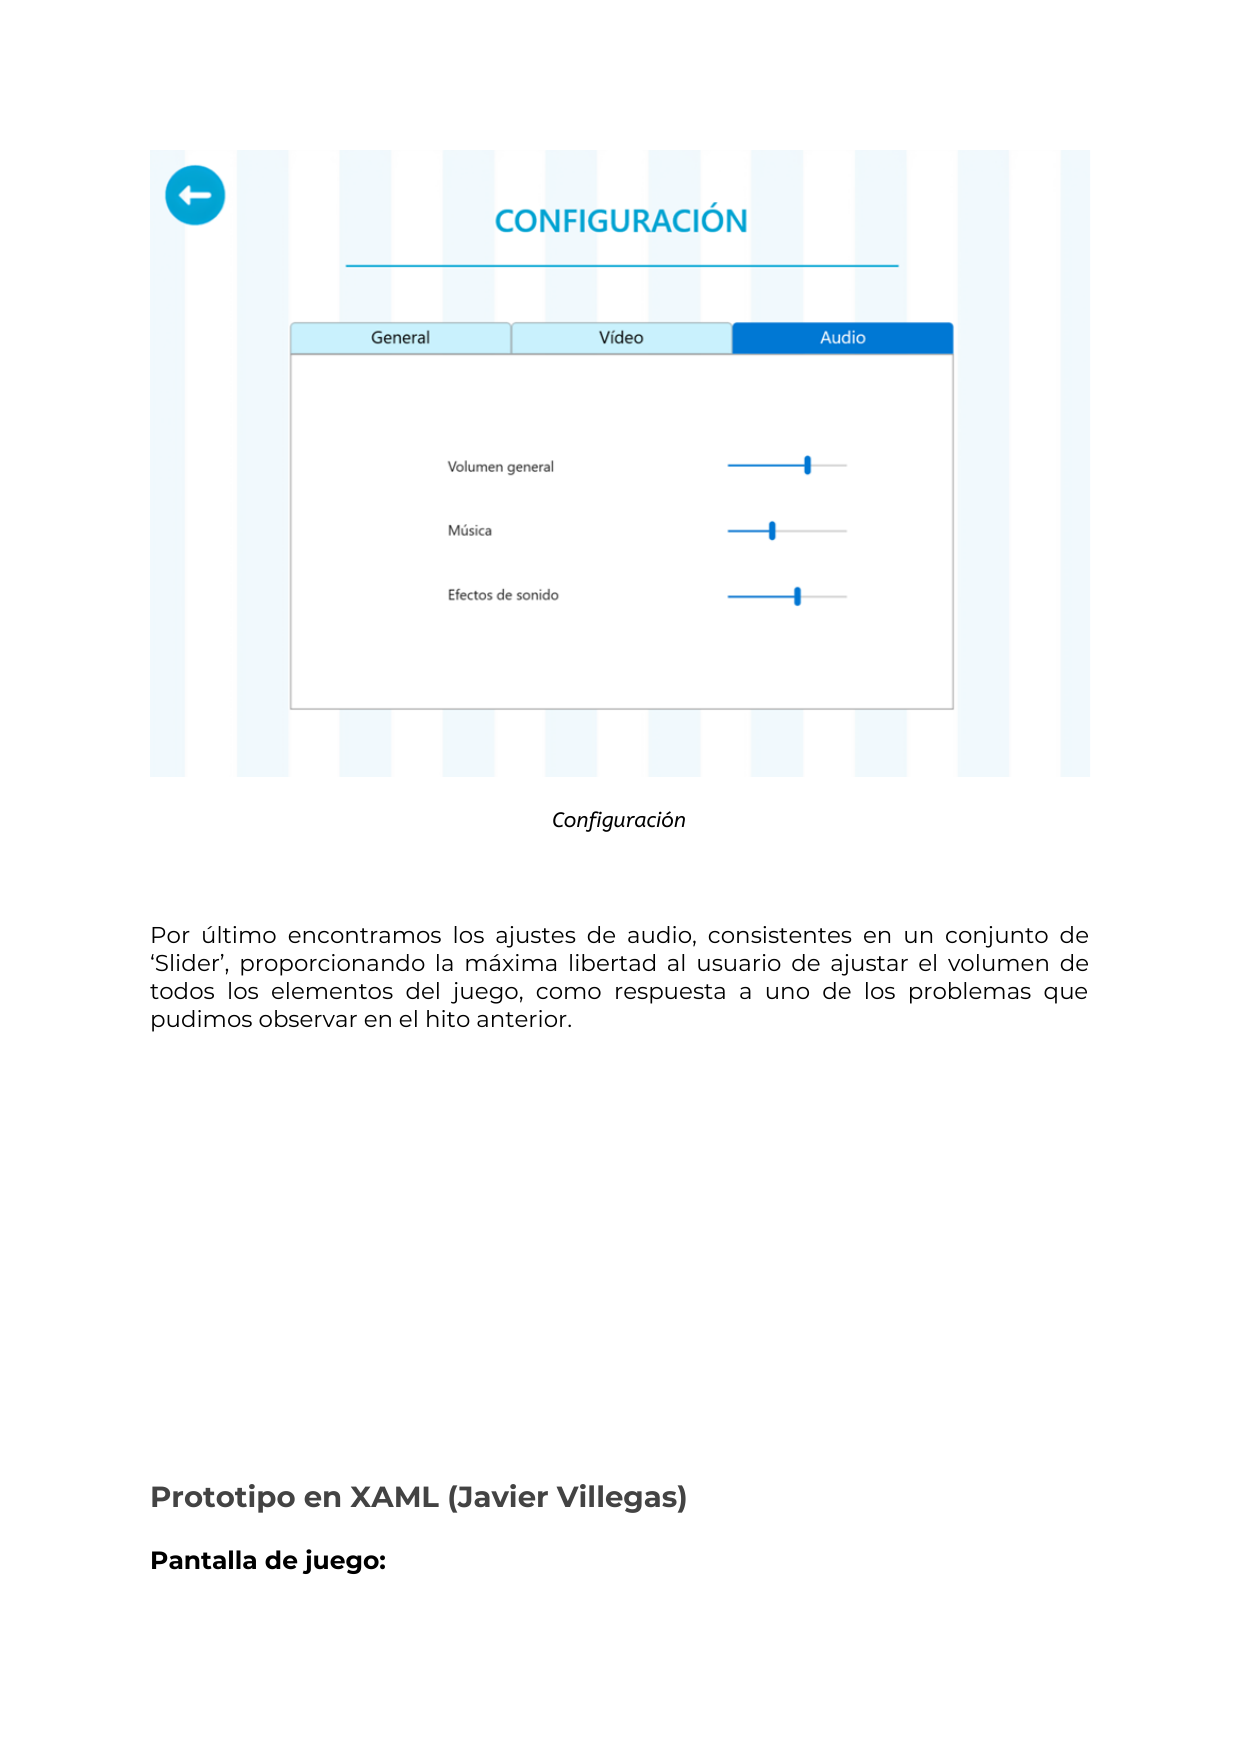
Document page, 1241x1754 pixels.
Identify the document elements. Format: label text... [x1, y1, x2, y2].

text Por último encontramos los ajustes de audio, consistentes en un conjunto de ‘Slider’, proporcionando la máxima libertad al usuario de ajustar el volumen de todos los elementos del juego, como respuesta a uno de los problemas que pudimos observar en el hito anterior. [150, 922, 1090, 1033]
subtitle Prototipo en XAML (Javier Villegas) [150, 1479, 1090, 1514]
text Configuración [150, 808, 1090, 833]
text Pantalla de juego: [150, 1546, 1090, 1576]
picture [150, 150, 1091, 777]
